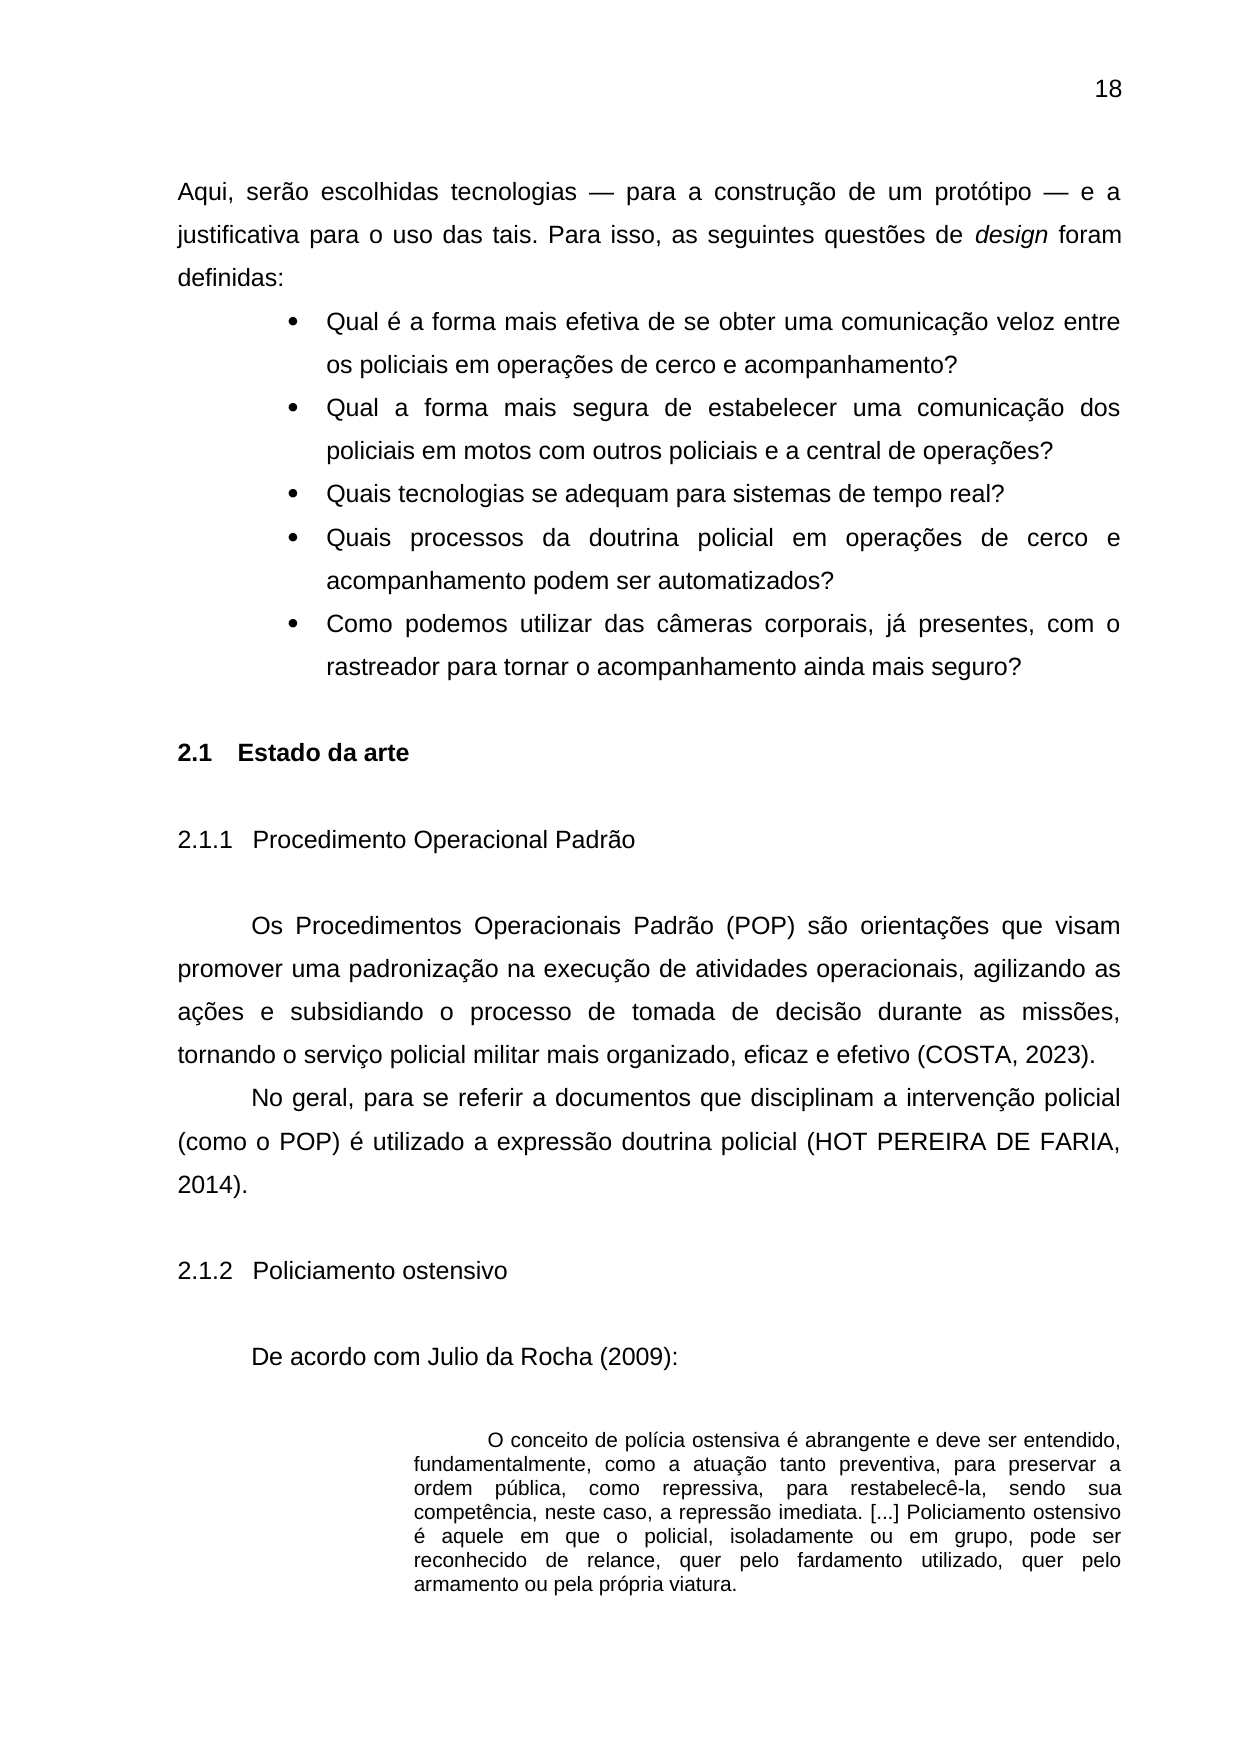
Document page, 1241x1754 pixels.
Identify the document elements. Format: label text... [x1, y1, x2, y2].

list Quais tecnologias se adequam para sistemas de tempo real? [288, 479, 1122, 508]
subtitle Procedimento Operacional Padrão [177, 824, 1122, 853]
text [177, 177, 1122, 292]
text No geral, para se referir a documentos que disciplinam a intervenção policial (como o POP) é utilizado a expressão doutrina policial (HOT PEREIRA DE FARIA, 2014). [177, 1083, 1122, 1198]
subtitle Policiamento ostensivo [177, 1256, 1122, 1284]
list Qual é a forma mais efetiva de se obter uma comunicação veloz entre os policiais em operações de cerco e acompanhamento? [288, 307, 1122, 378]
text De acordo com Julio da Rocha (2009): [177, 1342, 1122, 1371]
list Qual a forma mais segura de estabelecer uma comunicação dos policiais em motos com outros policiais e a central de operações? [288, 393, 1122, 465]
list Quais processos da doutrina policial em operações de cerco e acompanhamento podem ser automatizados? [288, 522, 1122, 594]
list Como podemos utilizar das câmeras corporais, já presentes, com o rastreador para tornar o acompanhamento ainda mais seguro? [288, 609, 1122, 681]
subtitle Estado da arte [177, 738, 1122, 767]
text O conceito de polícia ostensiva é abrangente e deve ser entendido, fundamentalmente, como a atuação tanto preventiva, para preservar a ordem pública, como repressiva, para restabelecê-la, sendo sua competência, neste caso, a repressão imediata. [...] Policiamento ostensivo é aquele em que o policial, isoladamente ou em grupo, pode ser reconhecido de relance, quer pelo fardamento utilizado, quer pelo armamento ou pela própria viatura. [413, 1428, 1122, 1596]
text Os Procedimentos Operacionais Padrão (POP) são orientações que visam promover uma padronização na execução de atividades operacionais, agilizando as ações e subsidiando o processo de tomada de decisão durante as missões, tornando o serviço policial militar mais organizado, eficaz e efetivo (COSTA, 2023). [177, 911, 1122, 1069]
